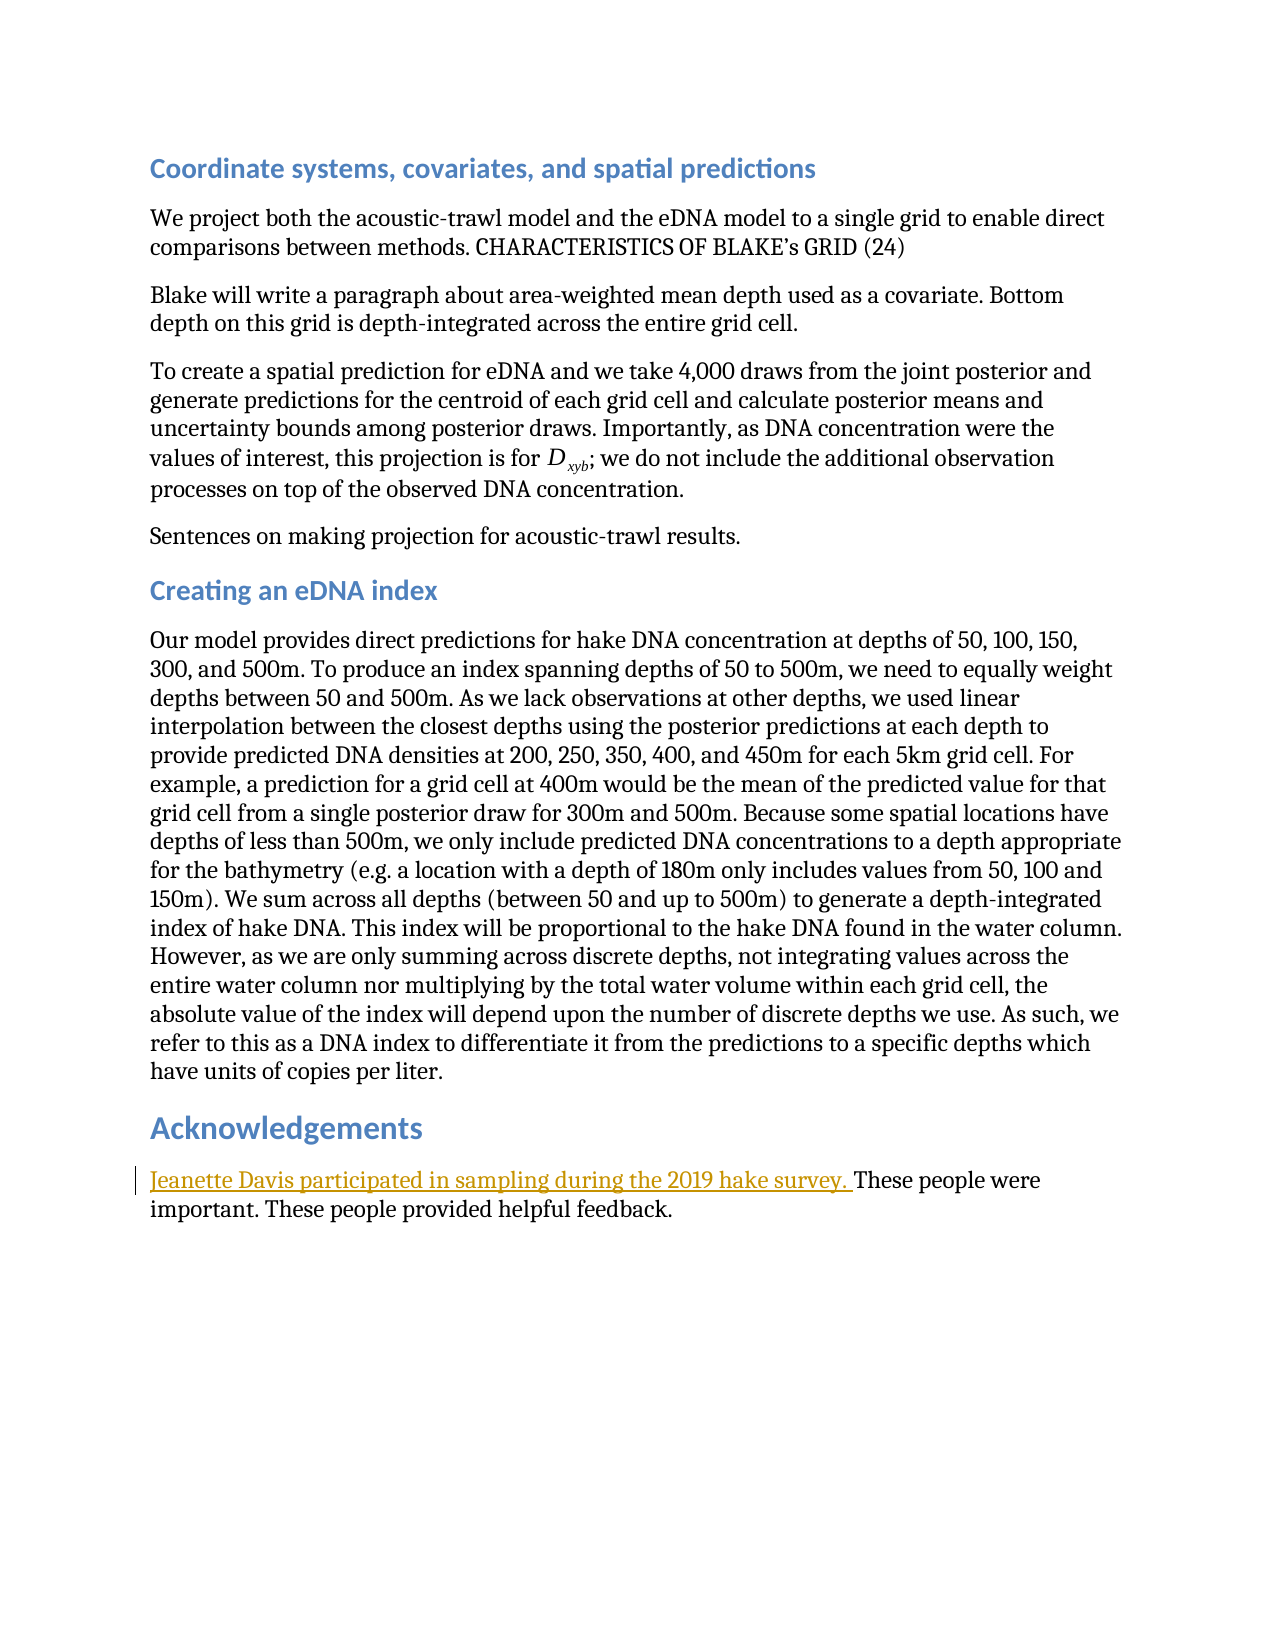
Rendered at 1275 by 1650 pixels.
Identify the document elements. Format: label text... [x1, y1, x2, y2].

subtitle Creating an eDNA index [150, 572, 1125, 607]
text To create a spatial prediction for eDNA and we take 4,000 draws from the joint posterior and generate predictions for the centroid of each grid cell and calculate posterior means and uncertainty bounds among posterior draws. Importantly, as DNA concentration were the values of interest, this projection is for ; we do not include the additional observation processes on top of the observed DNA concentration. [150, 357, 1125, 503]
text We project both the acoustic-trawl model and the eDNA model to a single grid to enable direct comparisons between methods. CHARACTERISTICS OF BLAKE’s GRID (24) [150, 204, 1125, 262]
text Our model provides direct predictions for hake DNA concentration at depths of 50, 100, 150, 300, and 500m. To produce an index spanning depths of 50 to 500m, we need to equally weight depths between 50 and 500m. As we lack observations at other depths, we used linear interpolation between the closest depths using the posterior predictions at each depth to provide predicted DNA densities at 200, 250, 350, 400, and 450m for each 5km grid cell. For example, a prediction for a grid cell at 400m would be the mean of the predicted value for that grid cell from a single posterior draw for 300m and 500m. Because some spatial locations have depths of less than 500m, we only include predicted DNA concentrations to a depth appropriate for the bathymetry (e.g. a location with a depth of 180m only includes values from 50, 100 and 150m). We sum across all depths (between 50 and up to 500m) to generate a depth-integrated index of hake DNA. This index will be proportional to the hake DNA found in the water column. However, as we are only summing across discrete depths, not integrating values across the entire water column nor multiplying by the total water volume within each grid cell, the absolute value of the index will depend upon the number of discrete depths we use. As such, we refer to this as a DNA index to differentiate it from the predictions to a specific depths which have units of copies per liter. [150, 626, 1125, 1086]
subtitle Coordinate systems, covariates, and spatial predictions [150, 150, 1125, 186]
text Blake will write a paragraph about area-weighted mean depth used as a covariate. Bottom depth on this grid is depth-integrated across the entire grid cell. [150, 281, 1125, 338]
text These people were important. These people provided helpful feedback. [150, 1166, 1125, 1224]
text Sentences on making projection for acoustic-trawl results. [150, 522, 1125, 551]
subtitle Acknowledgements [150, 1107, 1125, 1147]
